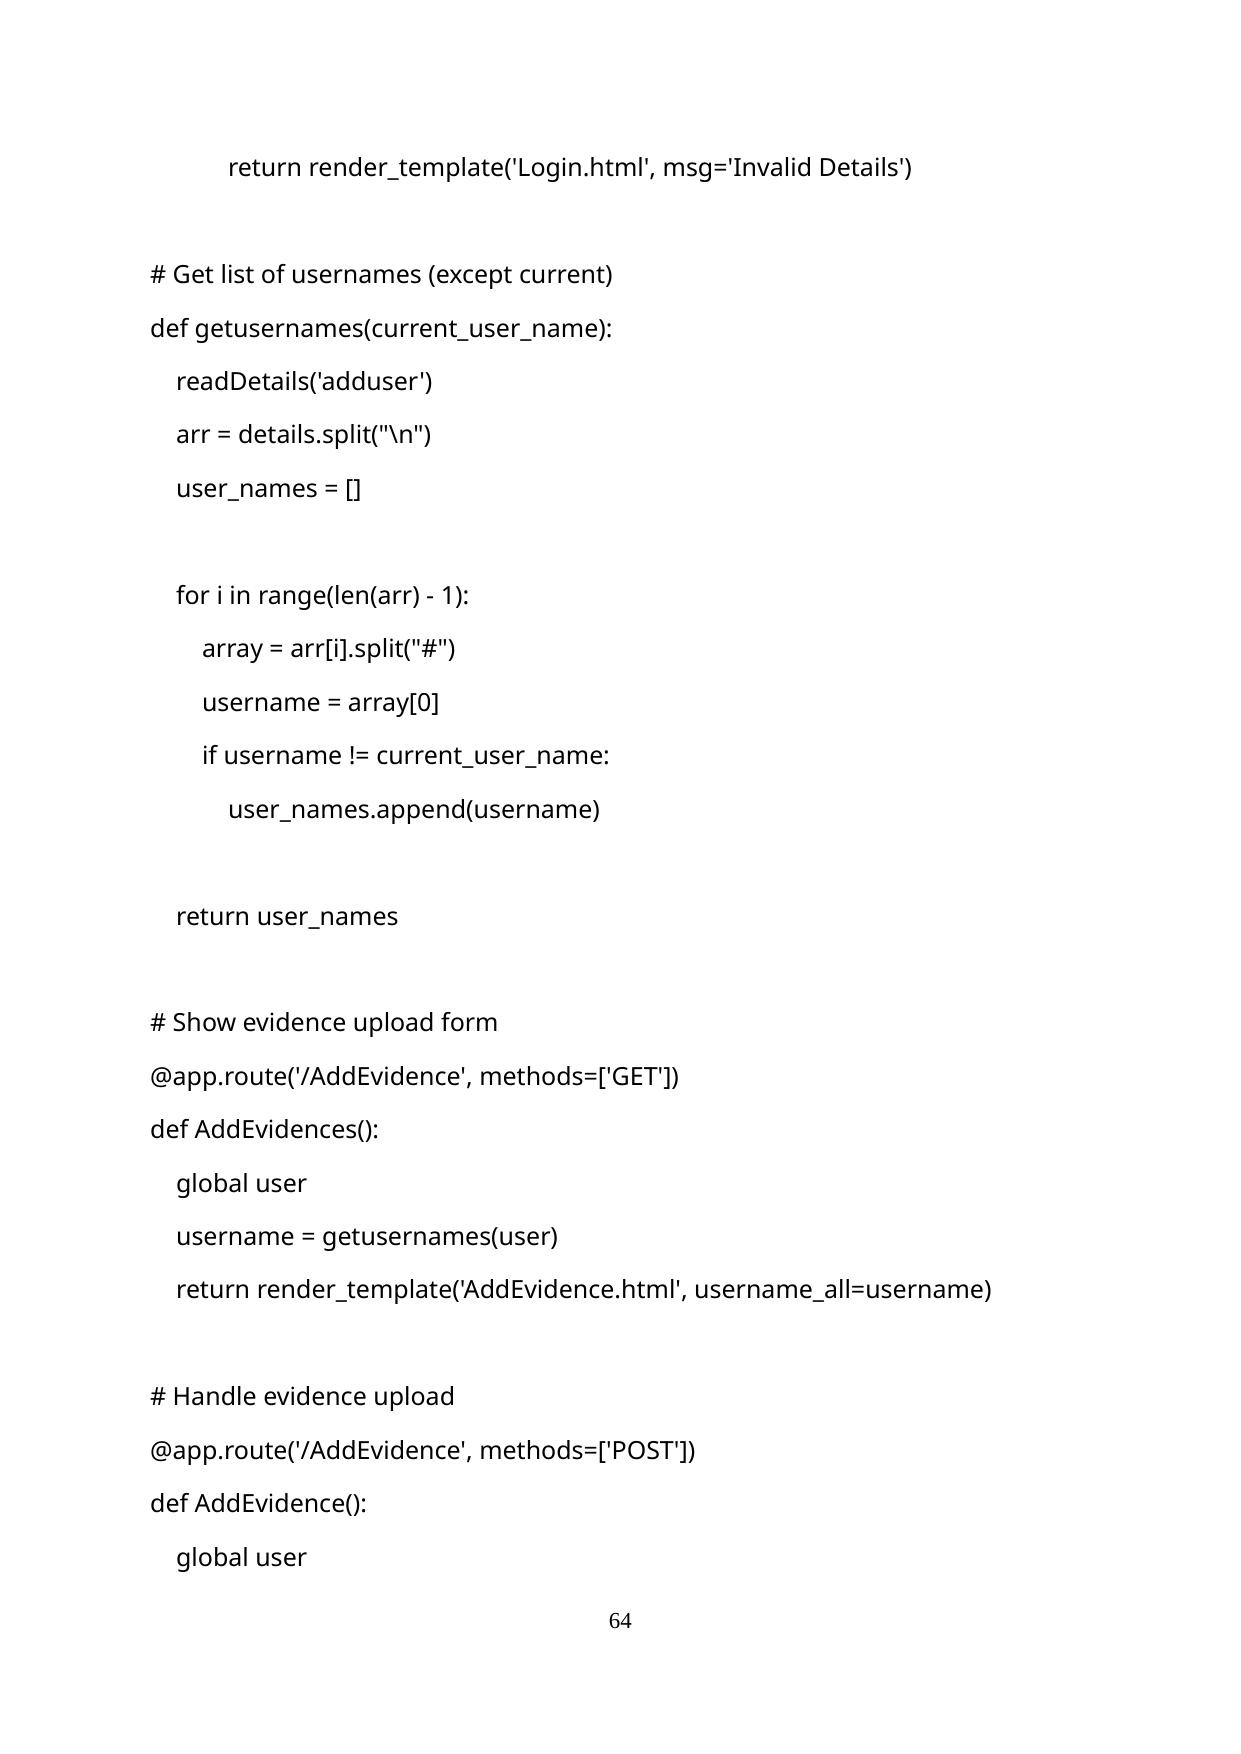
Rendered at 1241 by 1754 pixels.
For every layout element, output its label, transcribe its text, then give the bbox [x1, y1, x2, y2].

text username = getusernames(user) [150, 1219, 1090, 1253]
text return render_template('AddEvidence.html', username_all=username) [150, 1272, 1090, 1306]
text @app.route('/AddEvidence', methods=['GET']) [150, 1058, 1090, 1092]
text user_names = [] [150, 471, 1090, 505]
text def AddEvidences(): [150, 1112, 1090, 1146]
text array = arr[i].split("#") [150, 631, 1090, 665]
text global user [150, 1539, 1090, 1573]
text user_names.append(username) [150, 791, 1090, 825]
text if username != current_user_name: [150, 738, 1090, 772]
text return render_template('Login.html', msg='Invalid Details') [150, 150, 1090, 184]
text # Get list of usernames (except current) [150, 257, 1090, 291]
text username = array[0] [150, 684, 1090, 718]
text for i in range(len(arr) - 1): [150, 577, 1090, 612]
text return user_names [150, 898, 1090, 932]
text def AddEvidence(): [150, 1486, 1090, 1520]
text arr = details.split("\n") [150, 417, 1090, 451]
text global user [150, 1165, 1090, 1199]
text @app.route('/AddEvidence', methods=['POST']) [150, 1432, 1090, 1467]
text # Handle evidence upload [150, 1379, 1090, 1413]
text readDetails('adduser') [150, 364, 1090, 398]
text def getusernames(current_user_name): [150, 310, 1090, 344]
text # Show evidence upload form [150, 1005, 1090, 1039]
